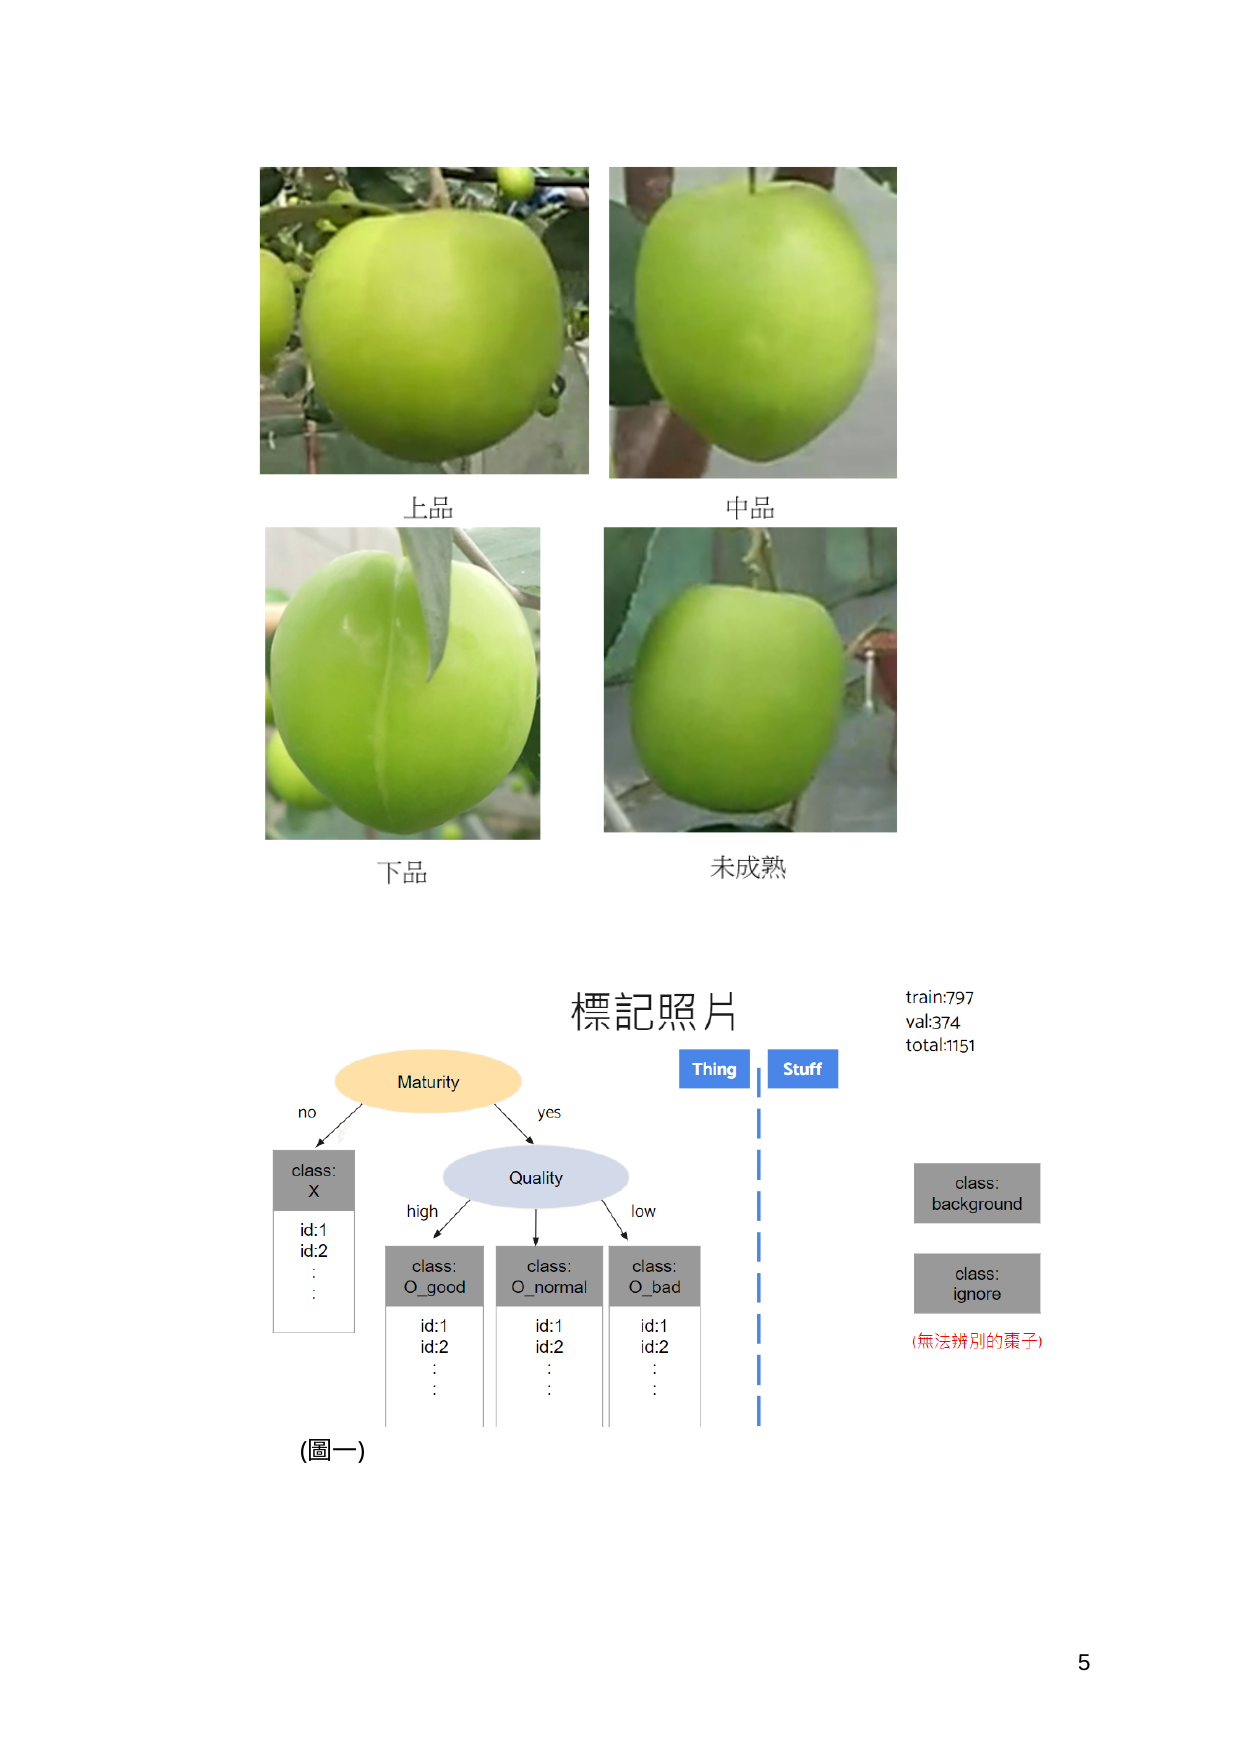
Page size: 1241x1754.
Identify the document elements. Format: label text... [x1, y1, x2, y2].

picture [225, 150, 987, 896]
text (圖一) [225, 1430, 1090, 1466]
picture [225, 929, 1050, 1427]
